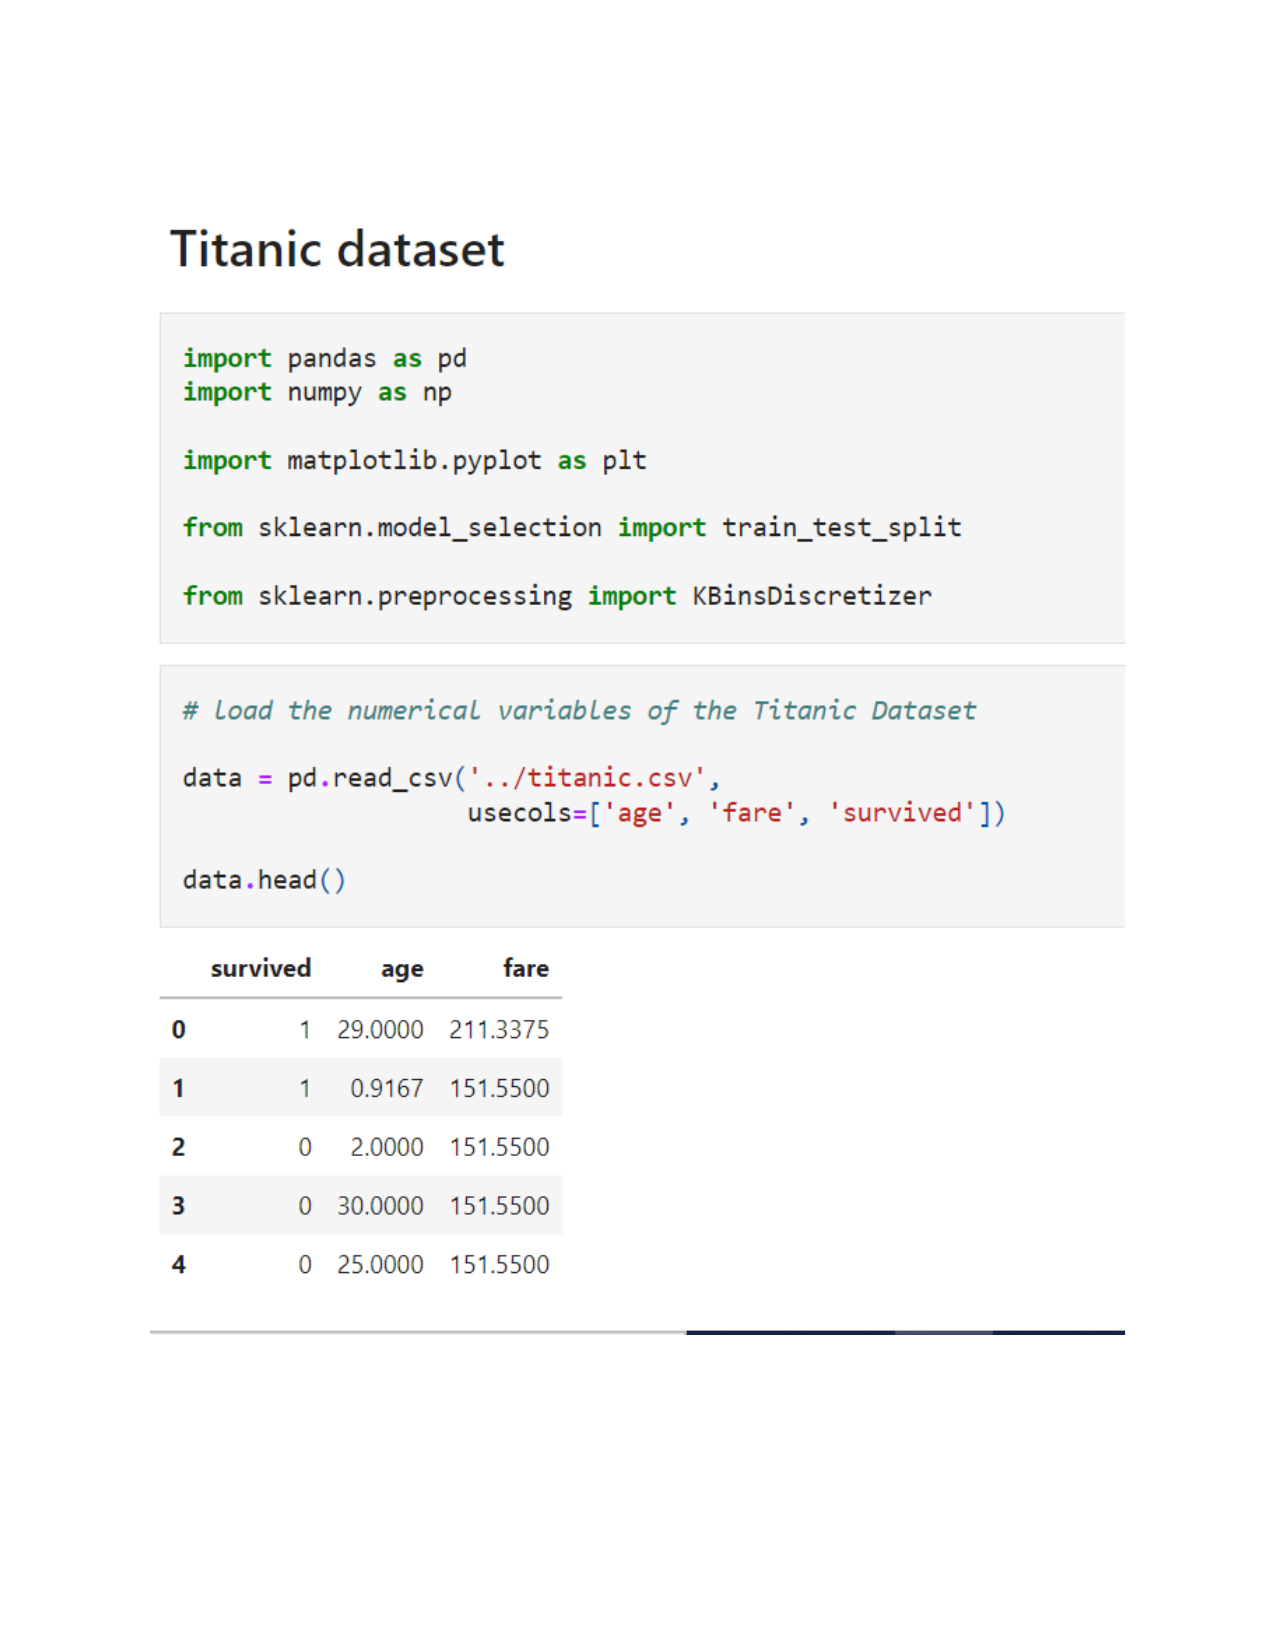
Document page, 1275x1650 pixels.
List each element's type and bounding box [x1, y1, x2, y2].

picture [150, 150, 1125, 1335]
